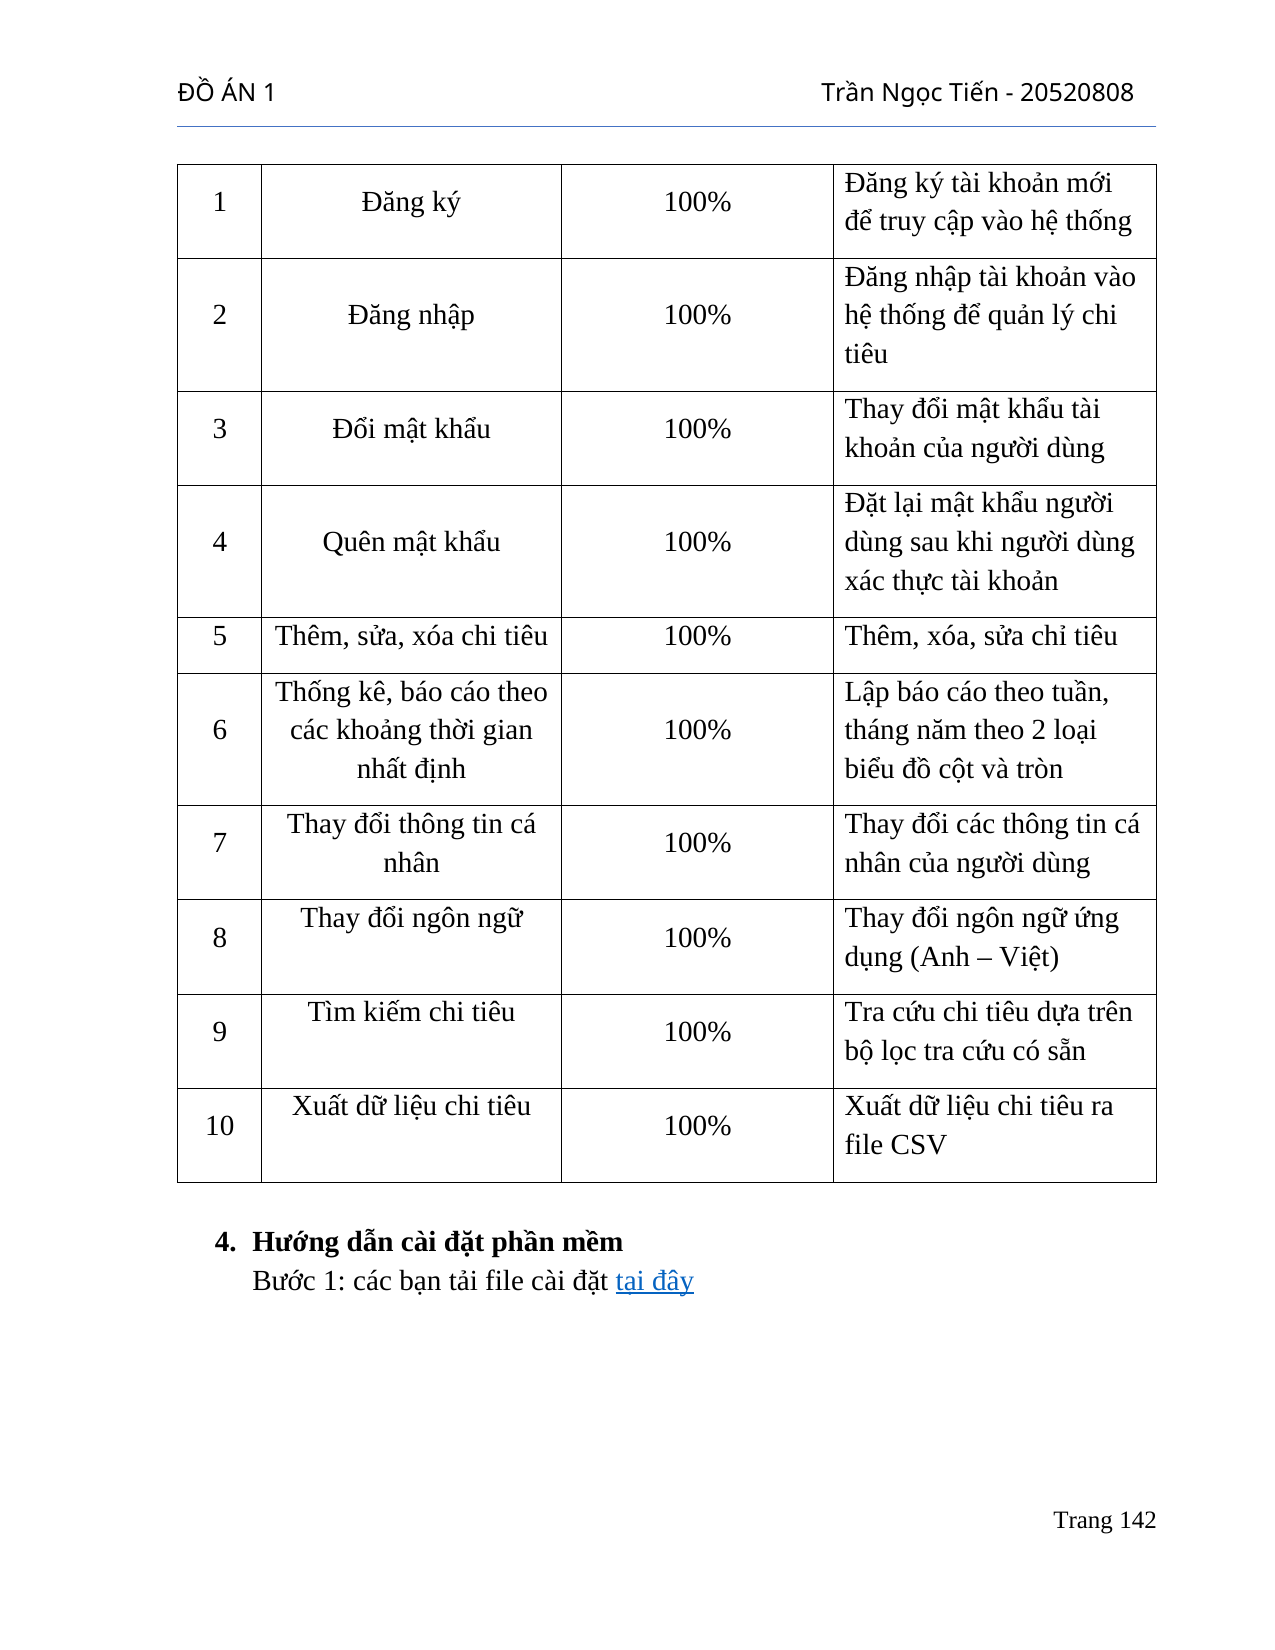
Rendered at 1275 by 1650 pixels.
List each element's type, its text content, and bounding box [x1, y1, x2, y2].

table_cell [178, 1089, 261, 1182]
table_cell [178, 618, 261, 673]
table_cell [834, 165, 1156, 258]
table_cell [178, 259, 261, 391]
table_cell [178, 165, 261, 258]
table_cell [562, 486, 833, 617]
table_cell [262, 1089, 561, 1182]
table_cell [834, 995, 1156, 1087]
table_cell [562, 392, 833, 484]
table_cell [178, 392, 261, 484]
list Hướng dẫn cài đặt phần mềm [214, 1224, 1156, 1258]
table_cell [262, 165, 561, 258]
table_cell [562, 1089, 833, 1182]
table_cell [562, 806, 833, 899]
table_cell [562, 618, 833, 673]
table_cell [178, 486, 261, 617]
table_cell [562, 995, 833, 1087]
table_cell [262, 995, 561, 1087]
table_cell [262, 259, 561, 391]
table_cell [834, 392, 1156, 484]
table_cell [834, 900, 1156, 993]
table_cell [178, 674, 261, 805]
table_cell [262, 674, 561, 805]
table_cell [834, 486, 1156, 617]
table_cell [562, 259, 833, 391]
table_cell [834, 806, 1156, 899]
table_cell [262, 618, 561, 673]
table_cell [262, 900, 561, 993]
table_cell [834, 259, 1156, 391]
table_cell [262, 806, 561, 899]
list Bước 1: các bạn tải file cài đặt tại đây [252, 1263, 1156, 1297]
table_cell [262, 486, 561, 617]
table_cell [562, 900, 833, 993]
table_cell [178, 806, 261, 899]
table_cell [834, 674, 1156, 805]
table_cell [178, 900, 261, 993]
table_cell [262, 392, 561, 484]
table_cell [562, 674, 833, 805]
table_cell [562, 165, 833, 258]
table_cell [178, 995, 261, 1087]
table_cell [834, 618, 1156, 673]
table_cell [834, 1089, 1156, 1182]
